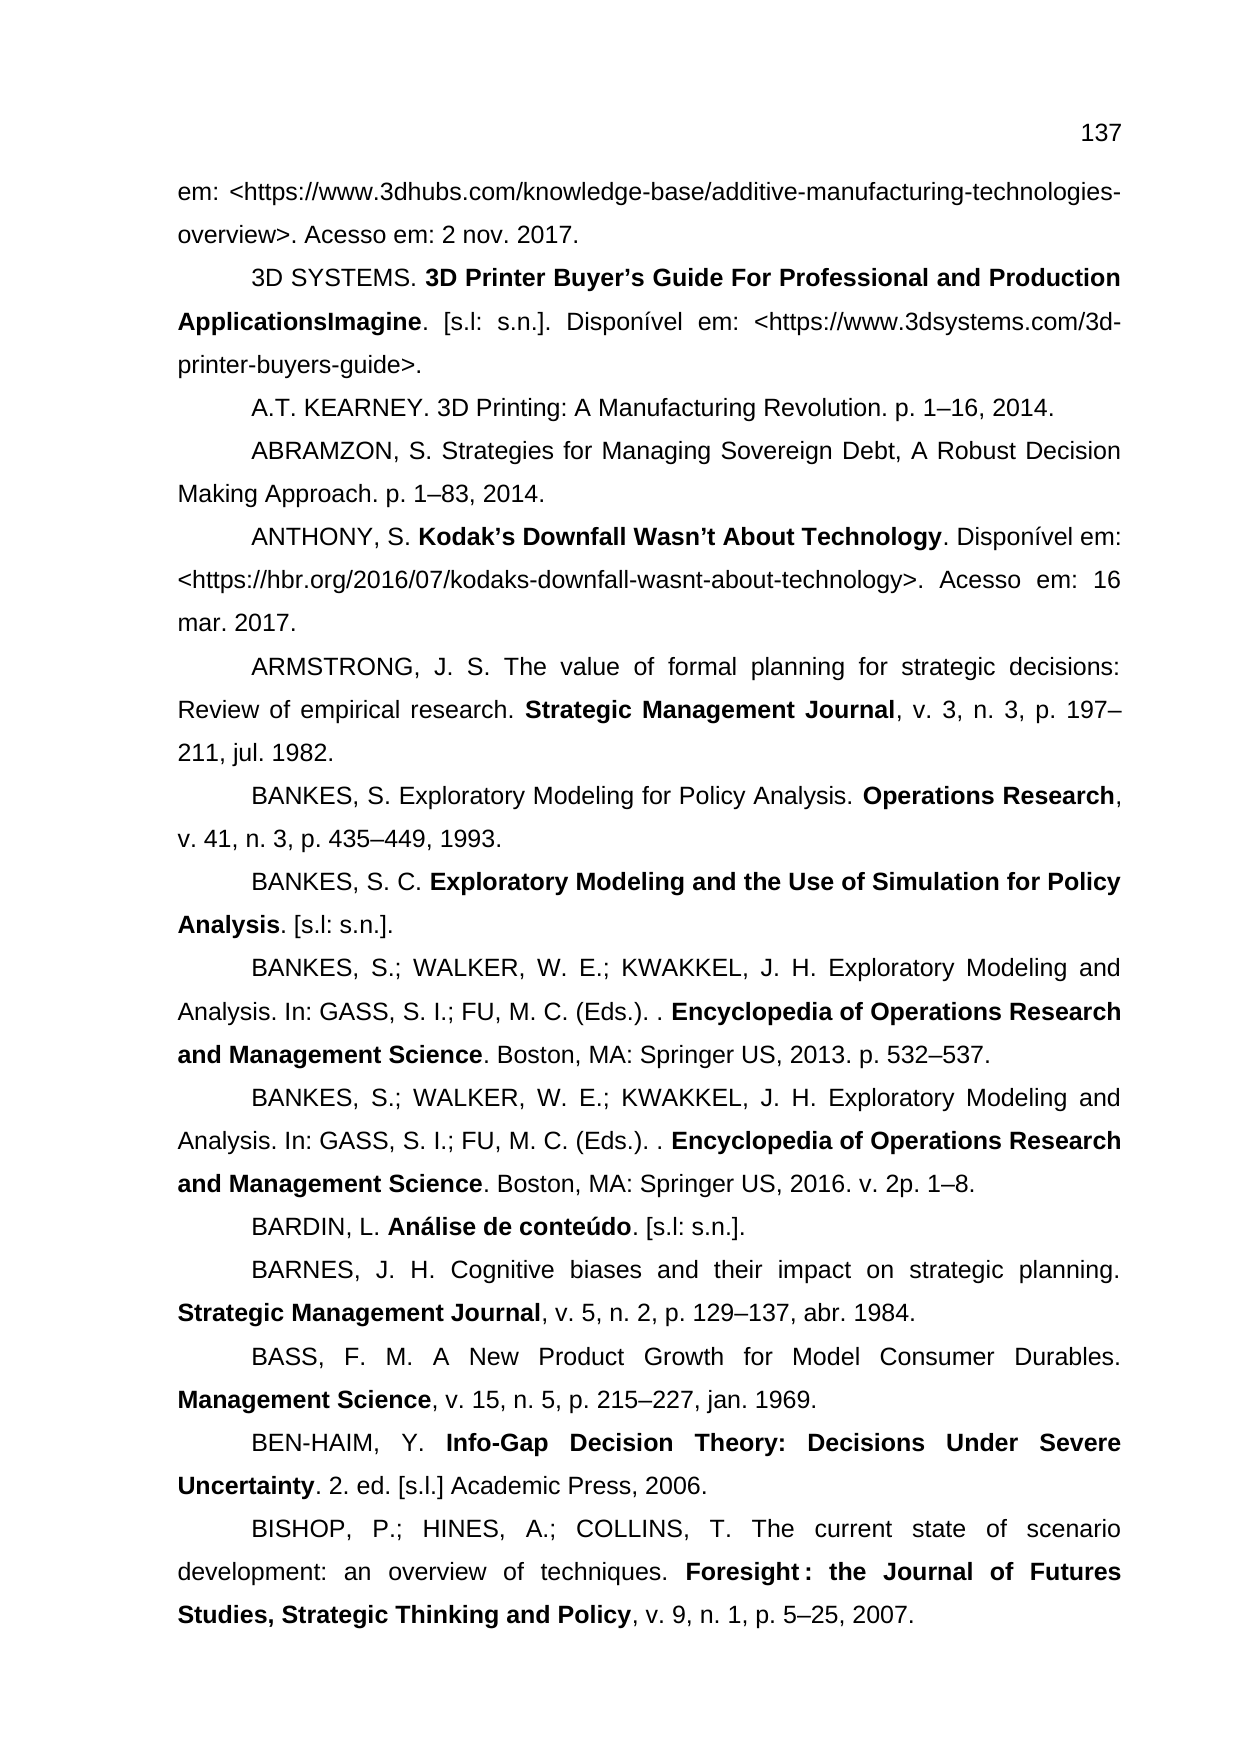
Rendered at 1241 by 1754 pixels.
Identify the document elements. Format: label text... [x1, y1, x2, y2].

text BASS, F. M. A New Product Growth for Model Consumer Durables. Management Science, v. 15, n. 5, p. 215–227, jan. 1969. [177, 1342, 1122, 1413]
text BARDIN, L. Análise de conteúdo. [s.l: s.n.]. [177, 1212, 1122, 1241]
text ANTHONY, S. Kodak’s Downfall Wasn’t About Technology. Disponível em: <https://hbr.org/2016/07/kodaks-downfall-wasnt-about-technology>. Acesso em: 16 mar. 2017. [177, 522, 1122, 637]
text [177, 177, 1122, 249]
text BANKES, S. C. Exploratory Modeling and the Use of Simulation for Policy Analysis. [s.l: s.n.]. [177, 867, 1122, 939]
text ABRAMZON, S. Strategies for Managing Sovereign Debt, A Robust Decision Making Approach. p. 1–83, 2014. [177, 436, 1122, 508]
text BANKES, S.; WALKER, W. E.; KWAKKEL, J. H. Exploratory Modeling and Analysis. In: GASS, S. I.; FU, M. C. (Eds.). . Encyclopedia of Operations Research and Management Science. Boston, MA: Springer US, 2013. p. 532–537. [177, 953, 1122, 1068]
text BISHOP, P.; HINES, A.; COLLINS, T. The current state of scenario development: an overview of techniques. Foresight : the Journal of Futures Studies, Strategic Thinking and Policy, v. 9, n. 1, p. 5–25, 2007. [177, 1514, 1122, 1629]
text BANKES, S.; WALKER, W. E.; KWAKKEL, J. H. Exploratory Modeling and Analysis. In: GASS, S. I.; FU, M. C. (Eds.). . Encyclopedia of Operations Research and Management Science. Boston, MA: Springer US, 2016. v. 2p. 1–8. [177, 1083, 1122, 1198]
text A.T. KEARNEY. 3D Printing: A Manufacturing Revolution. p. 1–16, 2014. [177, 393, 1122, 422]
text BARNES, J. H. Cognitive biases and their impact on strategic planning. Strategic Management Journal, v. 5, n. 2, p. 129–137, abr. 1984. [177, 1255, 1122, 1327]
text ARMSTRONG, J. S. The value of formal planning for strategic decisions: Review of empirical research. Strategic Management Journal, v. 3, n. 3, p. 197–211, jul. 1982. [177, 652, 1122, 767]
text BANKES, S. Exploratory Modeling for Policy Analysis. Operations Research, v. 41, n. 3, p. 435–449, 1993. [177, 781, 1122, 853]
text 3D SYSTEMS. 3D Printer Buyer’s Guide For Professional and Production ApplicationsImagine. [s.l: s.n.]. Disponível em: <https://www.3dsystems.com/3d-printer-buyers-guide>. [177, 263, 1122, 378]
text BEN-HAIM, Y. Info-Gap Decision Theory: Decisions Under Severe Uncertainty. 2. ed. [s.l.] Academic Press, 2006. [177, 1428, 1122, 1500]
